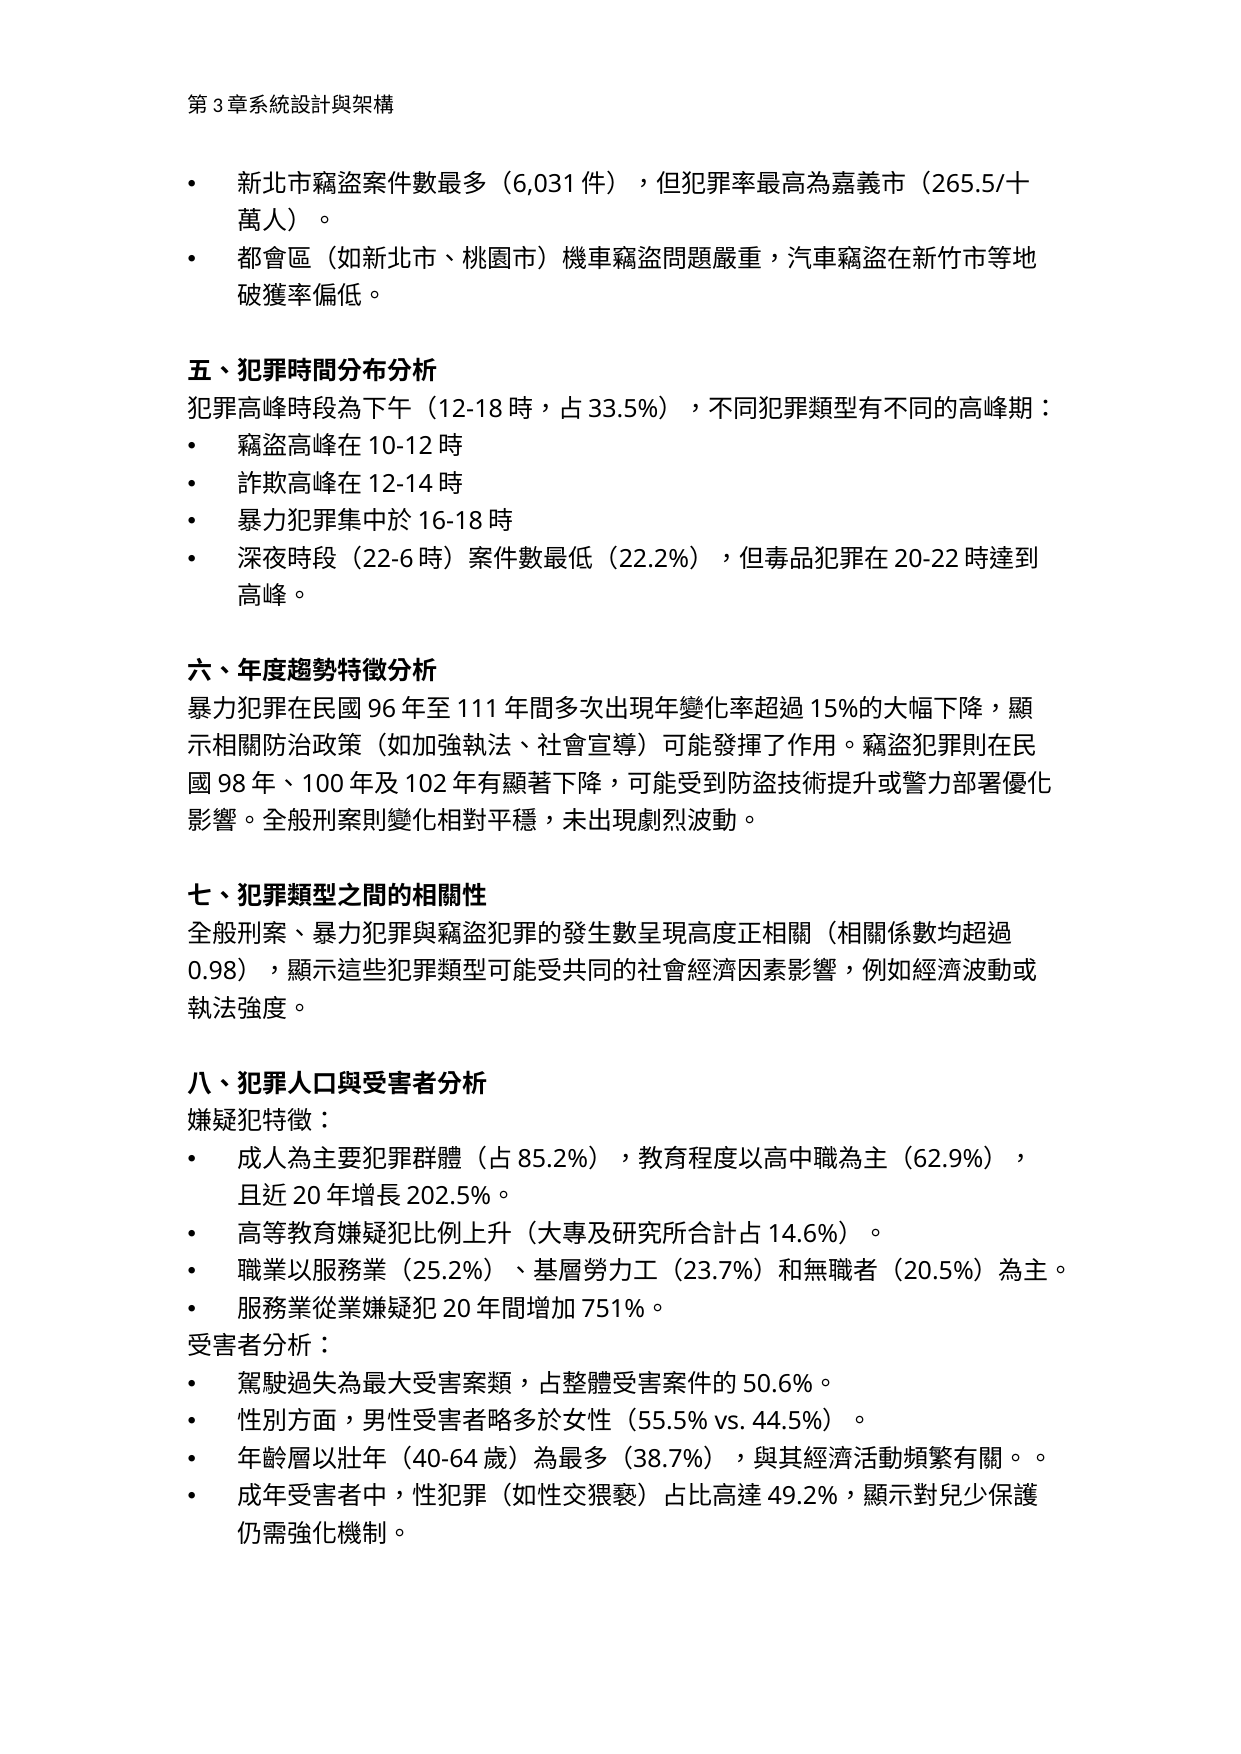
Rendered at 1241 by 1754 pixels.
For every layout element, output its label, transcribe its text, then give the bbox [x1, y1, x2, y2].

text 嫌疑犯特徵： [187, 1100, 1053, 1137]
list 都會區（如新北市、桃園市）機車竊盜問題嚴重，汽車竊盜在新竹市等地破獲率偏低。 [187, 237, 1053, 312]
list 年齡層以壯年（40-64歲）為最多（38.7%），與其經濟活動頻繁有關。。 [187, 1437, 1053, 1475]
list 高等教育嫌疑犯比例上升（大專及研究所合計占14.6%）。 [187, 1212, 1053, 1250]
text 暴力犯罪在民國96年至111年間多次出現年變化率超過15%的大幅下降，顯示相關防治政策（如加強執法、社會宣導）可能發揮了作用。竊盜犯罪則在民國98年、100年及102年有顯著下降，可能受到防盜技術提升或警力部署優化影響。全般刑案則變化相對平穩，未出現劇烈波動。 [187, 687, 1053, 837]
list 新北市竊盜案件數最多（6,031件），但犯罪率最高為嘉義市（265.5/十萬人）。 [187, 162, 1053, 237]
text 八、犯罪人口與受害者分析 [187, 1062, 1053, 1100]
list 性別方面，男性受害者略多於女性（55.5% vs. 44.5%）。 [187, 1400, 1053, 1437]
list 暴力犯罪集中於16-18時 [187, 500, 1053, 537]
list 深夜時段（22-6時）案件數最低（22.2%），但毒品犯罪在20-22時達到高峰。 [187, 537, 1053, 612]
text 受害者分析： [187, 1325, 1053, 1362]
text 五、犯罪時間分布分析 [187, 350, 1053, 387]
text 六、年度趨勢特徵分析 [187, 650, 1053, 687]
list 成人為主要犯罪群體（占85.2%），教育程度以高中職為主（62.9%），且近20年增長202.5%。 [187, 1137, 1053, 1212]
list 竊盜高峰在10-12時 [187, 425, 1053, 462]
text 犯罪高峰時段為下午（12-18時，占33.5%），不同犯罪類型有不同的高峰期： [187, 387, 1053, 425]
list 服務業從業嫌疑犯20年間增加751%。 [187, 1287, 1053, 1325]
text 全般刑案、暴力犯罪與竊盜犯罪的發生數呈現高度正相關（相關係數均超過0.98），顯示這些犯罪類型可能受共同的社會經濟因素影響，例如經濟波動或執法強度。 [187, 912, 1053, 1025]
text 七、犯罪類型之間的相關性 [187, 875, 1053, 912]
list 職業以服務業（25.2%）、基層勞力工（23.7%）和無職者（20.5%）為主。 [187, 1250, 1053, 1287]
list 駕駛過失為最大受害案類，占整體受害案件的50.6%。 [187, 1362, 1053, 1400]
list 成年受害者中，性犯罪（如性交猥褻）占比高達49.2%，顯示對兒少保護仍需強化機制。 [187, 1475, 1053, 1550]
list 詐欺高峰在12-14時 [187, 462, 1053, 500]
